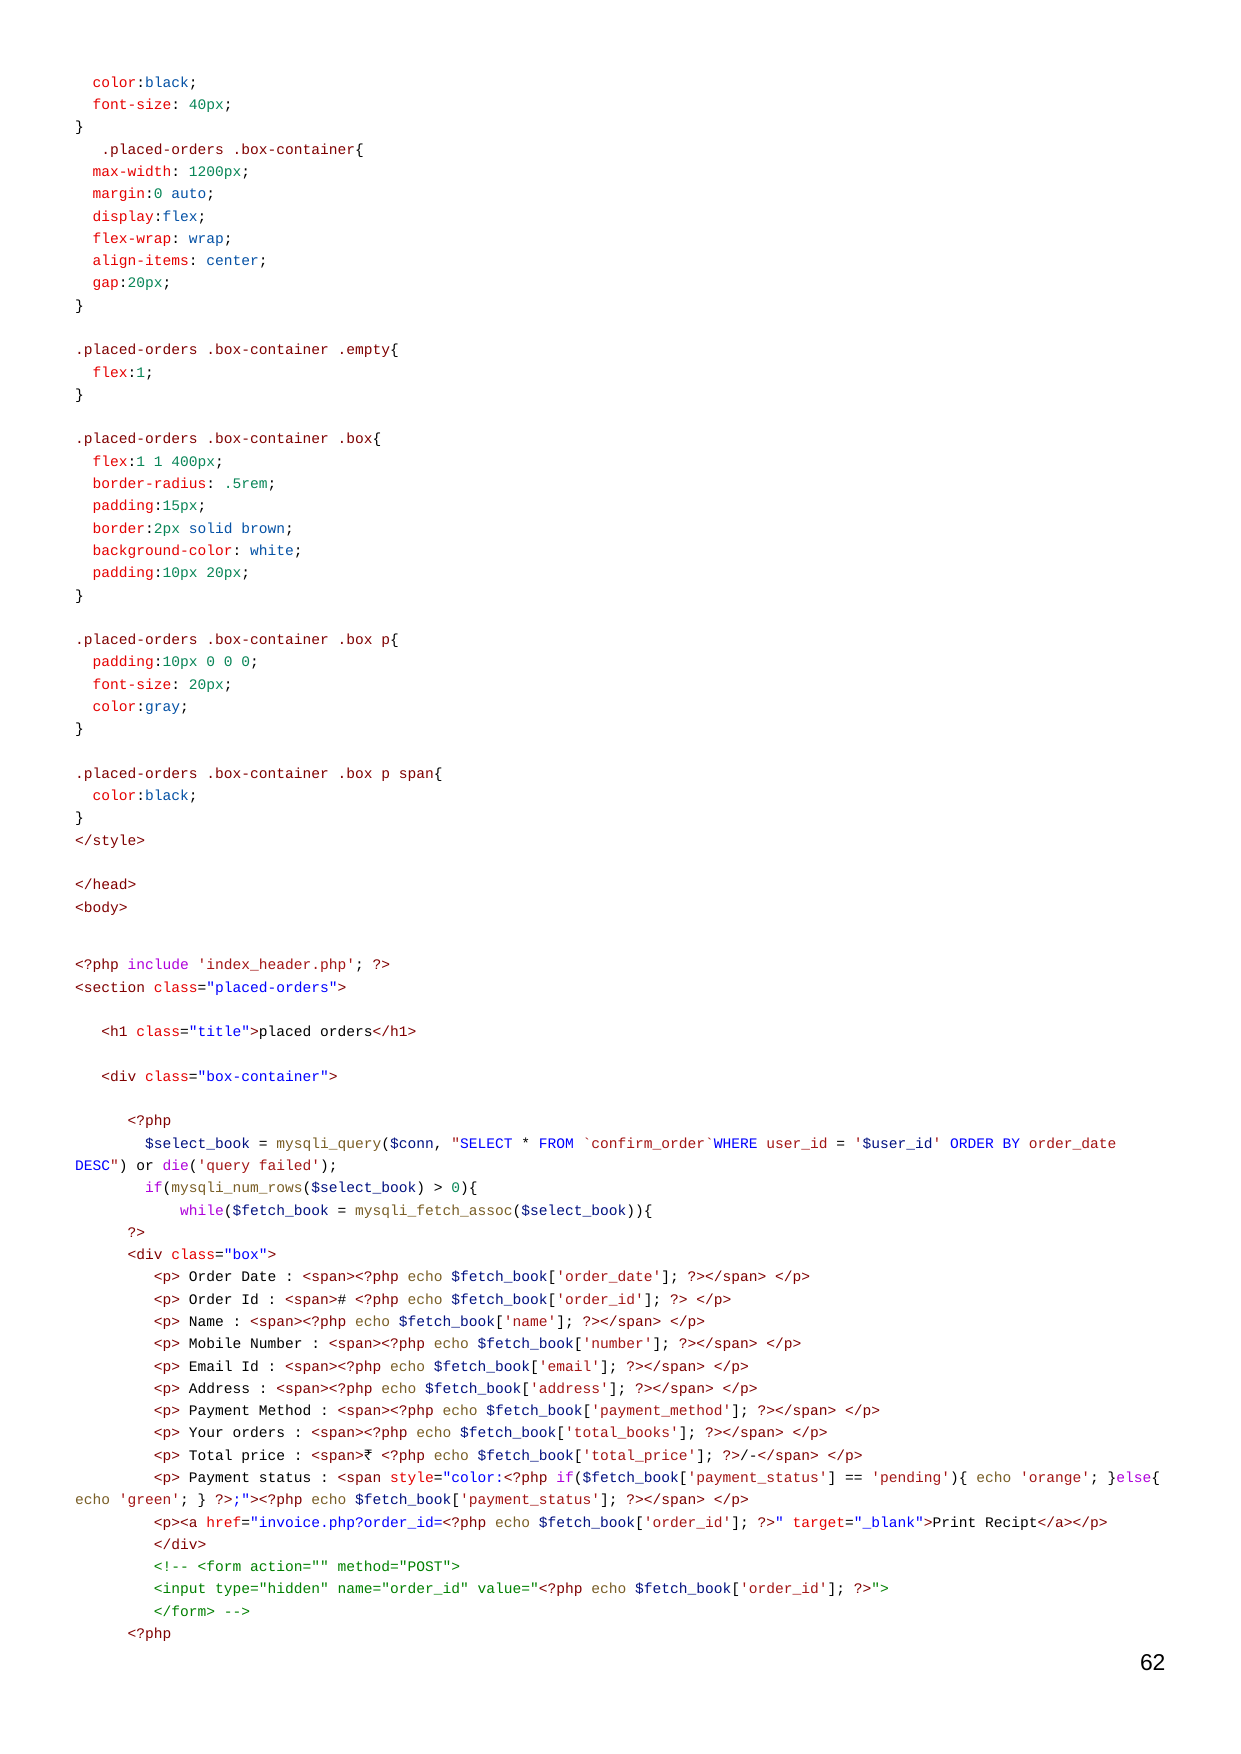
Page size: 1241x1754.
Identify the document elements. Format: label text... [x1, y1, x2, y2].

text </head> [75, 877, 1165, 894]
text <p> Order Date : <span><?php echo $fetch_book['order_date']; ?></span> </p> [75, 1270, 1165, 1286]
text <p> Your orders : <span><?php echo $fetch_book['total_books']; ?></span> </p> [75, 1426, 1165, 1442]
text border:2px solid brown; [75, 521, 1165, 537]
text .placed-orders .box-container .box p{ [75, 632, 1165, 649]
text .placed-orders .box-container .empty{ [75, 342, 1165, 359]
text <h1 class="title">placed orders</h1> [75, 1024, 1165, 1041]
text padding:15px; [75, 498, 1165, 515]
text </style> [75, 833, 1165, 849]
text <p> Total price : <span>₹ <?php echo $fetch_book['total_price']; ?>/-</span> </p> [75, 1448, 1165, 1464]
text if(mysqli_num_rows($select_book) > 0){ [75, 1181, 1165, 1197]
text <body> [75, 900, 1165, 916]
text </form> --> [75, 1604, 1165, 1621]
text <div class="box-container"> [75, 1069, 1165, 1086]
text <p> Name : <span><?php echo $fetch_book['name']; ?></span> </p> [75, 1314, 1165, 1331]
text padding:10px 0 0 0; [75, 654, 1165, 671]
text while($fetch_book = mysqli_fetch_assoc($select_book)){ [75, 1203, 1165, 1219]
text <p> Payment status : <span style="color:<?php if($fetch_book['payment_status'] == 'pending'){ echo 'orange'; }else{ echo 'green'; } ?>;"><?php echo $fetch_book['payment_status']; ?></span> </p> [75, 1470, 1165, 1509]
text ?> [75, 1225, 1165, 1242]
text <!-- <form action="" method="POST"> [75, 1559, 1165, 1576]
text } [75, 298, 1165, 314]
text } [75, 721, 1165, 738]
text font-size: 40px; [75, 97, 1165, 114]
text display:flex; [75, 209, 1165, 225]
text <?php [75, 1626, 1165, 1643]
text margin:0 auto; [75, 186, 1165, 203]
text $select_book = mysqli_query($conn, "SELECT * FROM `confirm_order`WHERE user_id = '$user_id' ORDER BY order_date DESC") or die('query failed'); [75, 1136, 1165, 1175]
text <?php include 'index_header.php'; ?> [75, 958, 1165, 974]
text color:gray; [75, 699, 1165, 716]
text flex-wrap: wrap; [75, 231, 1165, 248]
text </div> [75, 1537, 1165, 1554]
text <?php [75, 1114, 1165, 1130]
text <p> Email Id : <span><?php echo $fetch_book['email']; ?></span> </p> [75, 1359, 1165, 1375]
text color:black; [75, 788, 1165, 805]
text <div class="box"> [75, 1247, 1165, 1264]
text <input type="hidden" name="order_id" value="<?php echo $fetch_book['order_id']; ?>"> [75, 1582, 1165, 1598]
text .placed-orders .box-container{ [75, 142, 1165, 158]
text color:black; [75, 75, 1165, 92]
text } [75, 387, 1165, 404]
text flex:1 1 400px; [75, 454, 1165, 471]
text flex:1; [75, 365, 1165, 381]
text max-width: 1200px; [75, 164, 1165, 181]
text <p> Payment Method : <span><?php echo $fetch_book['payment_method']; ?></span> </p> [75, 1403, 1165, 1420]
text } [75, 119, 1165, 136]
text padding:10px 20px; [75, 565, 1165, 582]
text <p> Address : <span><?php echo $fetch_book['address']; ?></span> </p> [75, 1381, 1165, 1398]
text .placed-orders .box-container .box{ [75, 432, 1165, 448]
text <p><a href="invoice.php?order_id=<?php echo $fetch_book['order_id']; ?>" target="_blank">Print Recipt</a></p> [75, 1515, 1165, 1531]
text gap:20px; [75, 276, 1165, 292]
text <section class="placed-orders"> [75, 980, 1165, 996]
text <p> Order Id : <span># <?php echo $fetch_book['order_id']; ?> </p> [75, 1292, 1165, 1308]
text font-size: 20px; [75, 677, 1165, 693]
text border-radius: .5rem; [75, 476, 1165, 493]
text } [75, 811, 1165, 827]
text <p> Mobile Number : <span><?php echo $fetch_book['number']; ?></span> </p> [75, 1337, 1165, 1353]
text .placed-orders .box-container .box p span{ [75, 766, 1165, 783]
text background-color: white; [75, 543, 1165, 560]
text } [75, 588, 1165, 604]
text align-items: center; [75, 253, 1165, 270]
